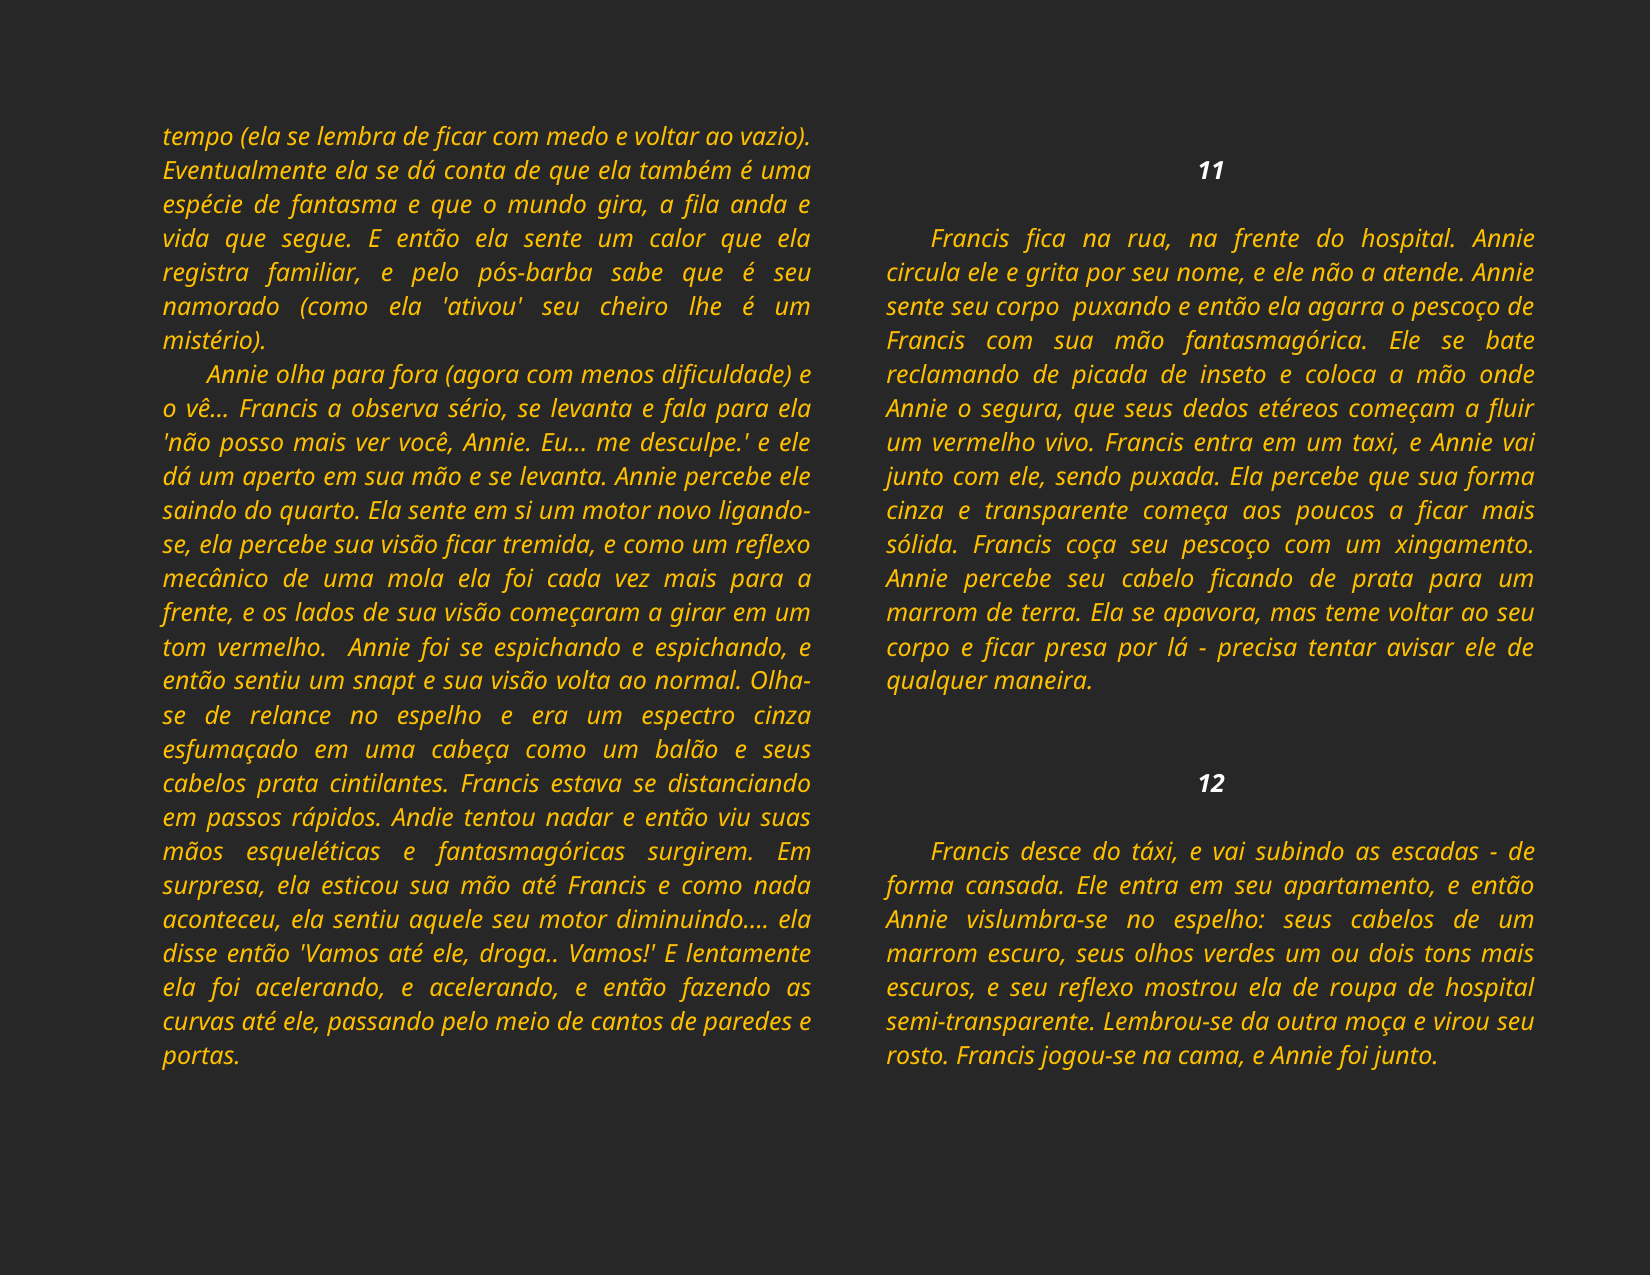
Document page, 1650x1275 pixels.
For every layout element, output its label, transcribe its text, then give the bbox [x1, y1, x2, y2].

text Francis fica na rua, na frente do hospital. Annie circula ele e grita por seu nome, e ele não a atende. Annie sente seu corpo puxando e então ela agarra o pescoço de Francis com sua mão fantasmagórica. Ele se bate reclamando de picada de inseto e coloca a mão onde Annie o segura, que seus dedos etéreos começam a fluir um vermelho vivo. Francis entra em um taxi, e Annie vai junto com ele, sendo puxada. Ela percebe que sua forma cinza e transparente começa aos poucos a ficar mais sólida. Francis coça seu pescoço com um xingamento. Annie percebe seu cabelo ficando de prata para um marrom de terra. Ela se apavora, mas teme voltar ao seu corpo e ficar presa por lá - precisa tentar avisar ele de qualquer maneira. [886, 220, 1536, 697]
text Annie olha para fora (agora com menos dificuldade) e o vê... Francis a observa sério, se levanta e fala para ela 'não posso mais ver você, Annie. Eu... me desculpe.' e ele dá um aperto em sua mão e se levanta. Annie percebe ele saindo do quarto. Ela sente em si um motor novo ligando-se, ela percebe sua visão ficar tremida, e como um reflexo mecânico de uma mola ela foi cada vez mais para a frente, e os lados de sua visão começaram a girar em um tom vermelho. Annie foi se espichando e espichando, e então sentiu um snapt e sua visão volta ao normal. Olha-se de relance no espelho e era um espectro cinza esfumaçado em uma cabeça como um balão e seus cabelos prata cintilantes. Francis estava se distanciando em passos rápidos. Andie tentou nadar e então viu suas mãos esqueléticas e fantasmagóricas surgirem. Em surpresa, ela esticou sua mão até Francis e como nada aconteceu, ela sentiu aquele seu motor diminuindo.... ela disse então 'Vamos até ele, droga.. Vamos!' E lentamente ela foi acelerando, e acelerando, e então fazendo as curvas até ele, passando pelo meio de cantos de paredes e portas. [162, 357, 812, 1072]
text Francis desce do táxi, e vai subindo as escadas - de forma cansada. Ele entra em seu apartamento, e então Annie vislumbra-se no espelho: seus cabelos de um marrom escuro, seus olhos verdes um ou dois tons mais escuros, e seu reflexo mostrou ela de roupa de hospital semi-transparente. Lembrou-se da outra moça e virou seu rosto. Francis jogou-se na cama, e Annie foi junto. [886, 833, 1536, 1072]
text 11 [886, 152, 1536, 186]
text 12 [886, 765, 1536, 799]
